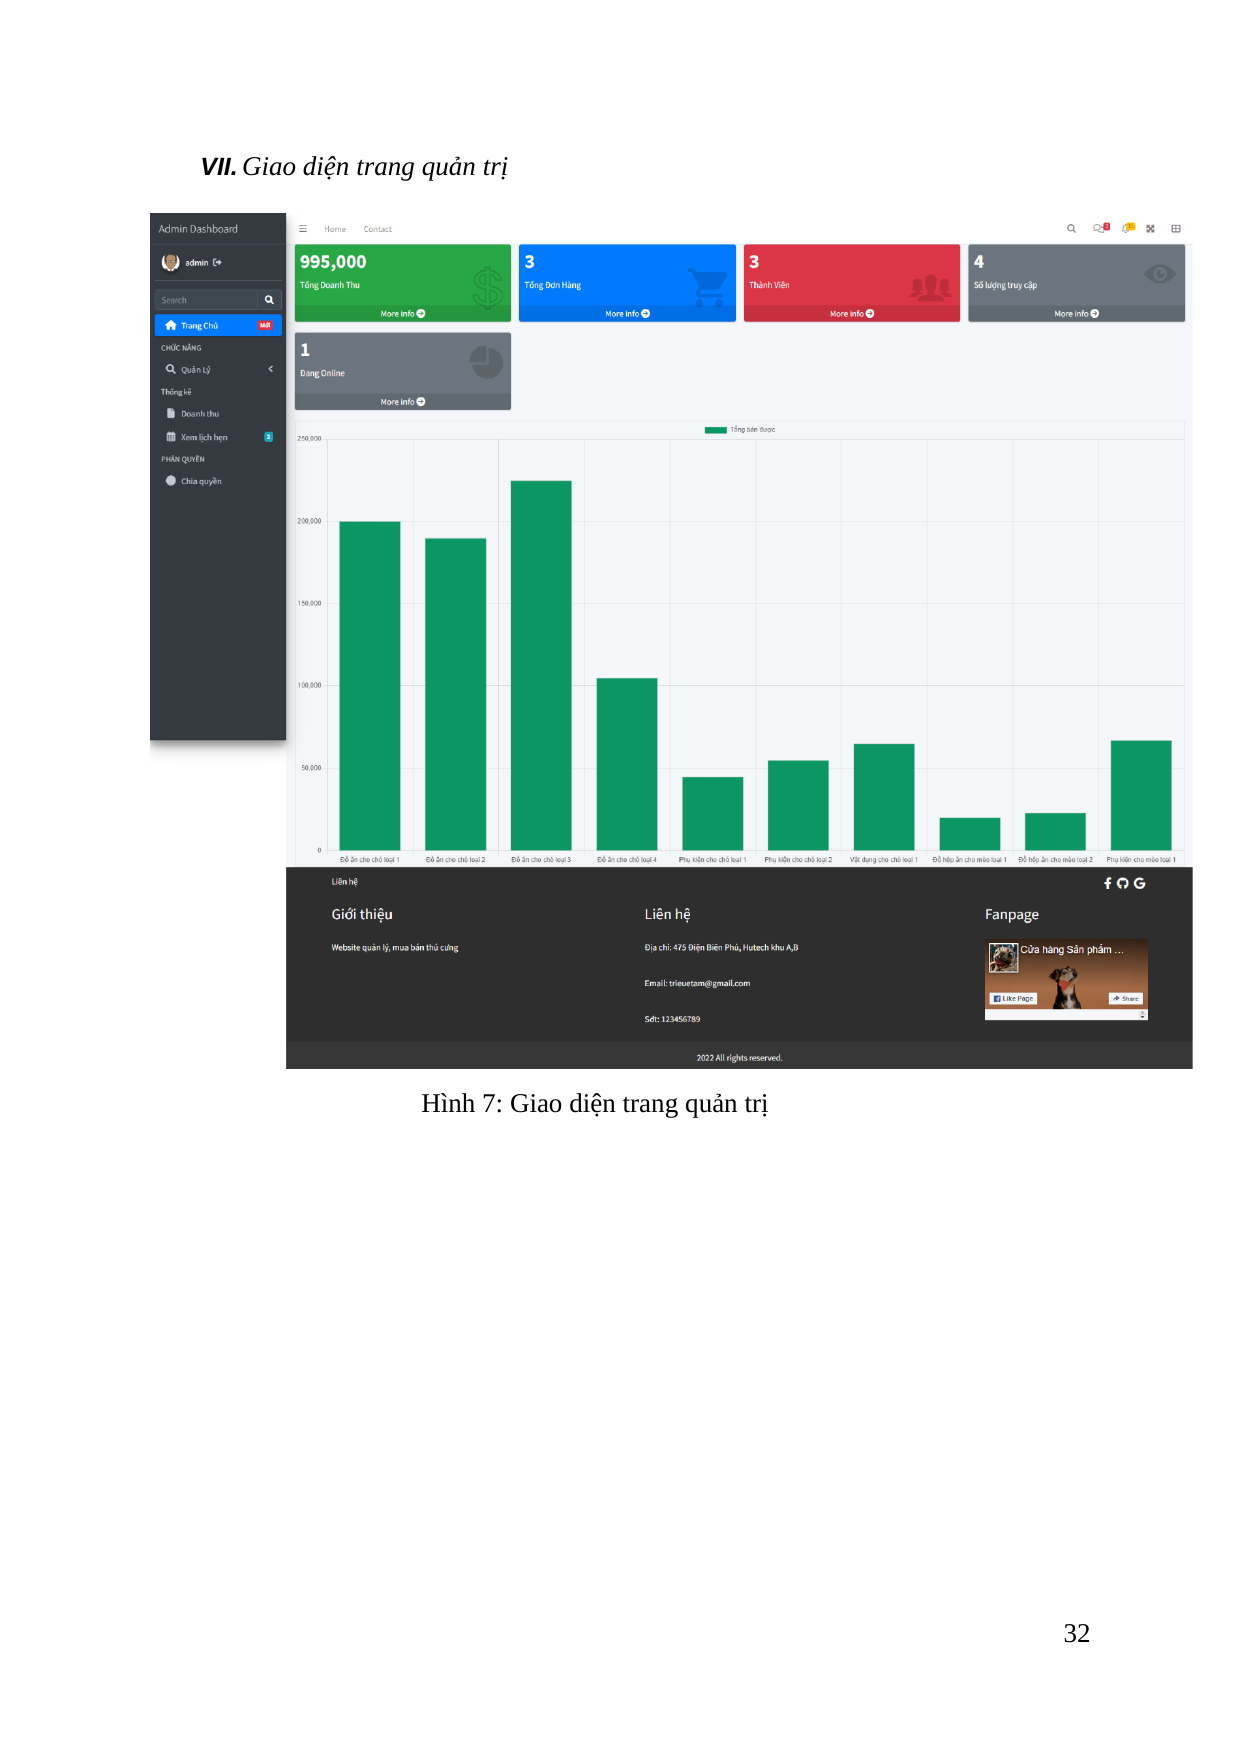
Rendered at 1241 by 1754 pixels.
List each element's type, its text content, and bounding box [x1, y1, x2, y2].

text Hình 7: Giao diện trang quản trị [288, 1087, 901, 1118]
picture [150, 213, 1193, 1069]
subtitle Giao diện trang quản trị [200, 150, 1090, 181]
